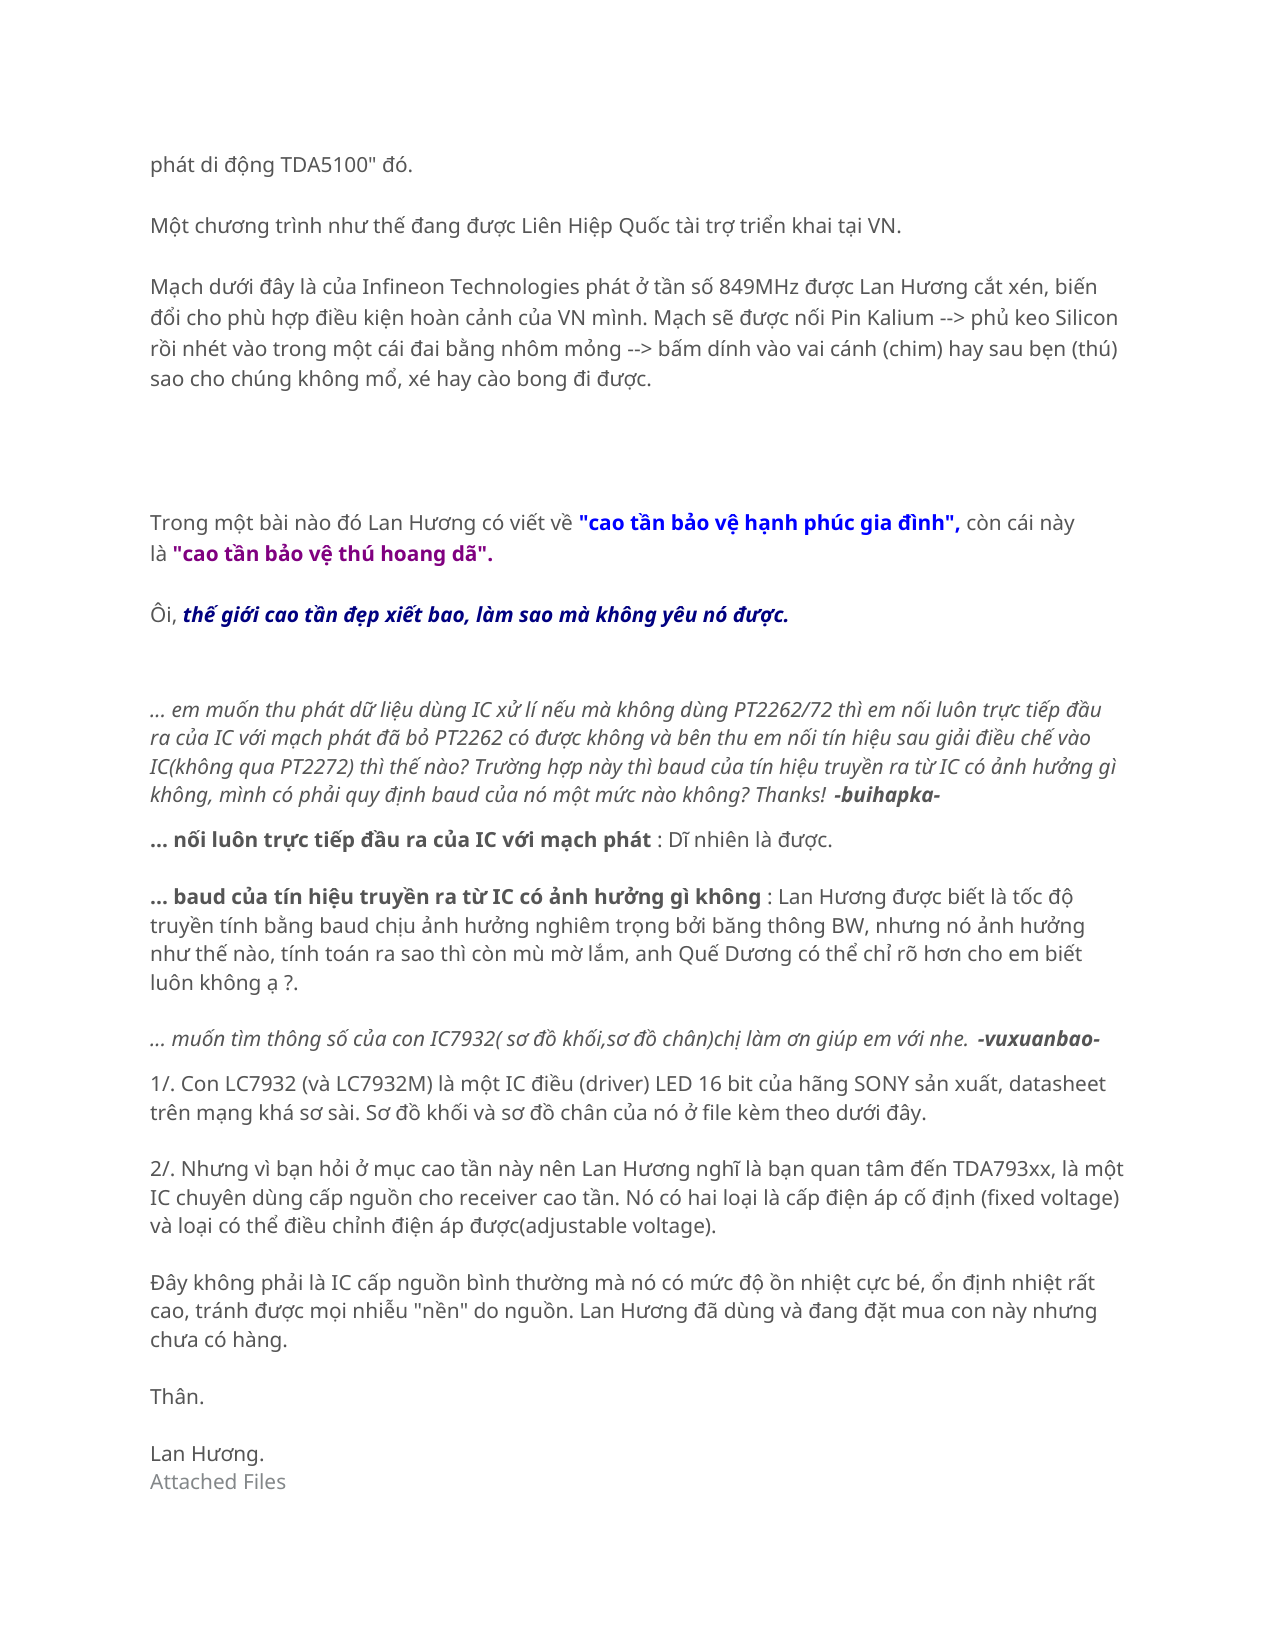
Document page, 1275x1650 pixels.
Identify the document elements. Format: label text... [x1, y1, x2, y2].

text Attached Files [150, 1467, 1125, 1496]
text 1/. Con LC7932 (và LC7932M) là một IC điều (driver) LED 16 bit của hãng SONY sản xuất, datasheet trên mạng khá sơ sài. Sơ đồ khối và sơ đồ chân của nó ở file kèm theo dưới đây. 2/. Nhưng vì bạn hỏi ở mục cao tần này nên Lan Hương nghĩ là bạn quan tâm đến TDA793xx, là một IC chuyên dùng cấp nguồn cho receiver cao tần. Nó có hai loại là cấp điện áp cố định (fixed voltage) và loại có thể điều chỉnh điện áp được(adjustable voltage). Đây không phải là IC cấp nguồn bình thường mà nó có mức độ ồn nhiệt cực bé, ổn định nhiệt rất cao, tránh được mọi nhiễu "nền" do nguồn. Lan Hương đã dùng và đang đặt mua con này nhưng chưa có hàng. Thân. Lan Hương. [150, 1069, 1125, 1467]
text ... muốn tìm thông số của con IC7932( sơ đồ khối,sơ đồ chân)chị làm ơn giúp em với nhe. -vuxuanbao- [150, 1024, 1125, 1052]
text ... em muốn thu phát dữ liệu dùng IC xử lí nếu mà không dùng PT2262/72 thì em nối luôn trực tiếp đầu ra của IC với mạch phát đã bỏ PT2262 có được không và bên thu em nối tín hiệu sau giải điều chế vào IC(không qua PT2272) thì thế nào? Trường hợp này thì baud của tín hiệu truyền ra từ IC có ảnh hưởng gì không, mình có phải quy định baud của nó một mức nào không? Thanks! -buihapka- [150, 695, 1125, 809]
text ... nối luôn trực tiếp đầu ra của IC với mạch phát : Dĩ nhiên là được. ... baud của tín hiệu truyền ra từ IC có ảnh hưởng gì không : Lan Hương được biết là tốc độ truyền tính bằng baud chịu ảnh hưởng nghiêm trọng bởi băng thông BW, nhưng nó ảnh hưởng như thế nào, tính toán ra sao thì còn mù mờ lắm, anh Quế Dương có thể chỉ rõ hơn cho em biết luôn không ạ ?. [150, 825, 1125, 1024]
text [150, 150, 1125, 629]
